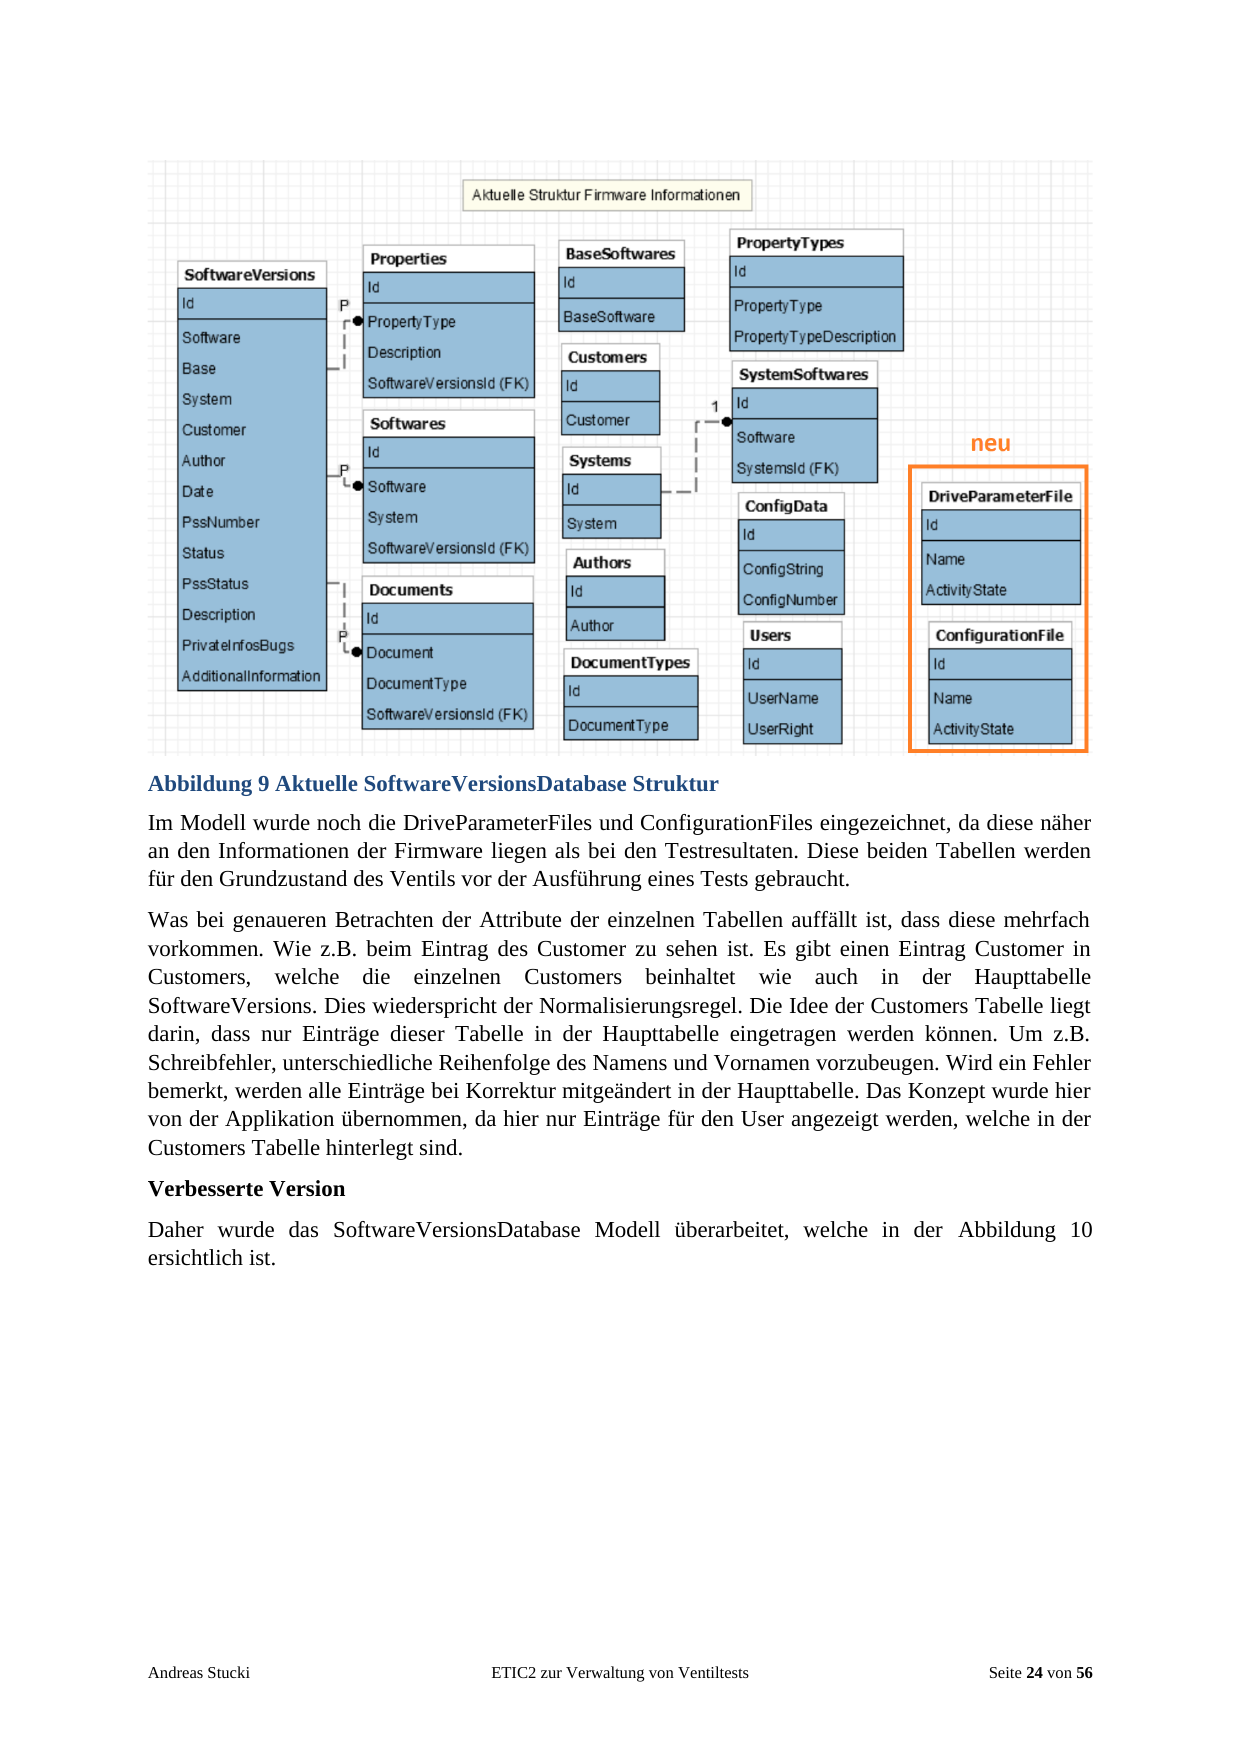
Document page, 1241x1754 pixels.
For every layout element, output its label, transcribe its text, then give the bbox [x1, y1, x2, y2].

text Verbesserte Version [148, 1175, 1092, 1201]
text Daher wurde das SoftwareVersionsDatabase Modell überarbeitet, welche in der Abbildung 10 ersichtlich ist. [148, 1216, 1092, 1271]
picture [147, 160, 1093, 756]
text Was bei genaueren Betrachten der Attribute der einzelnen Tabellen auffällt ist, dass diese mehrfach vorkommen. Wie z.B. beim Eintrag des Customer zu sehen ist. Es gibt einen Eintrag Customer in Customers, welche die einzelnen Customers beinhaltet wie auch in der Haupttabelle SoftwareVersions. Dies wiederspricht der Normalisierungsregel. Die Idee der Customers Tabelle liegt darin, dass nur Einträge dieser Tabelle in der Haupttabelle eingetragen werden können. Um z.B. Schreibfehler, unterschiedliche Reihenfolge des Namens und Vornamen vorzubeugen. Wird ein Fehler bemerkt, werden alle Einträge bei Korrektur mitgeändert in der Haupttabelle. Das Konzept wurde hier von der Applikation übernommen, da hier nur Einträge für den User angezeigt werden, welche in der Customers Tabelle hinterlegt sind. [148, 906, 1092, 1160]
text Im Modell wurde noch die DriveParameterFiles und ConfigurationFiles eingezeichnet, da diese näher an den Informationen der Firmware liegen als bei den Testresultaten. Diese beiden Tabellen werden für den Grundzustand des Ventils vor der Ausführung eines Tests gebraucht. [148, 808, 1092, 892]
